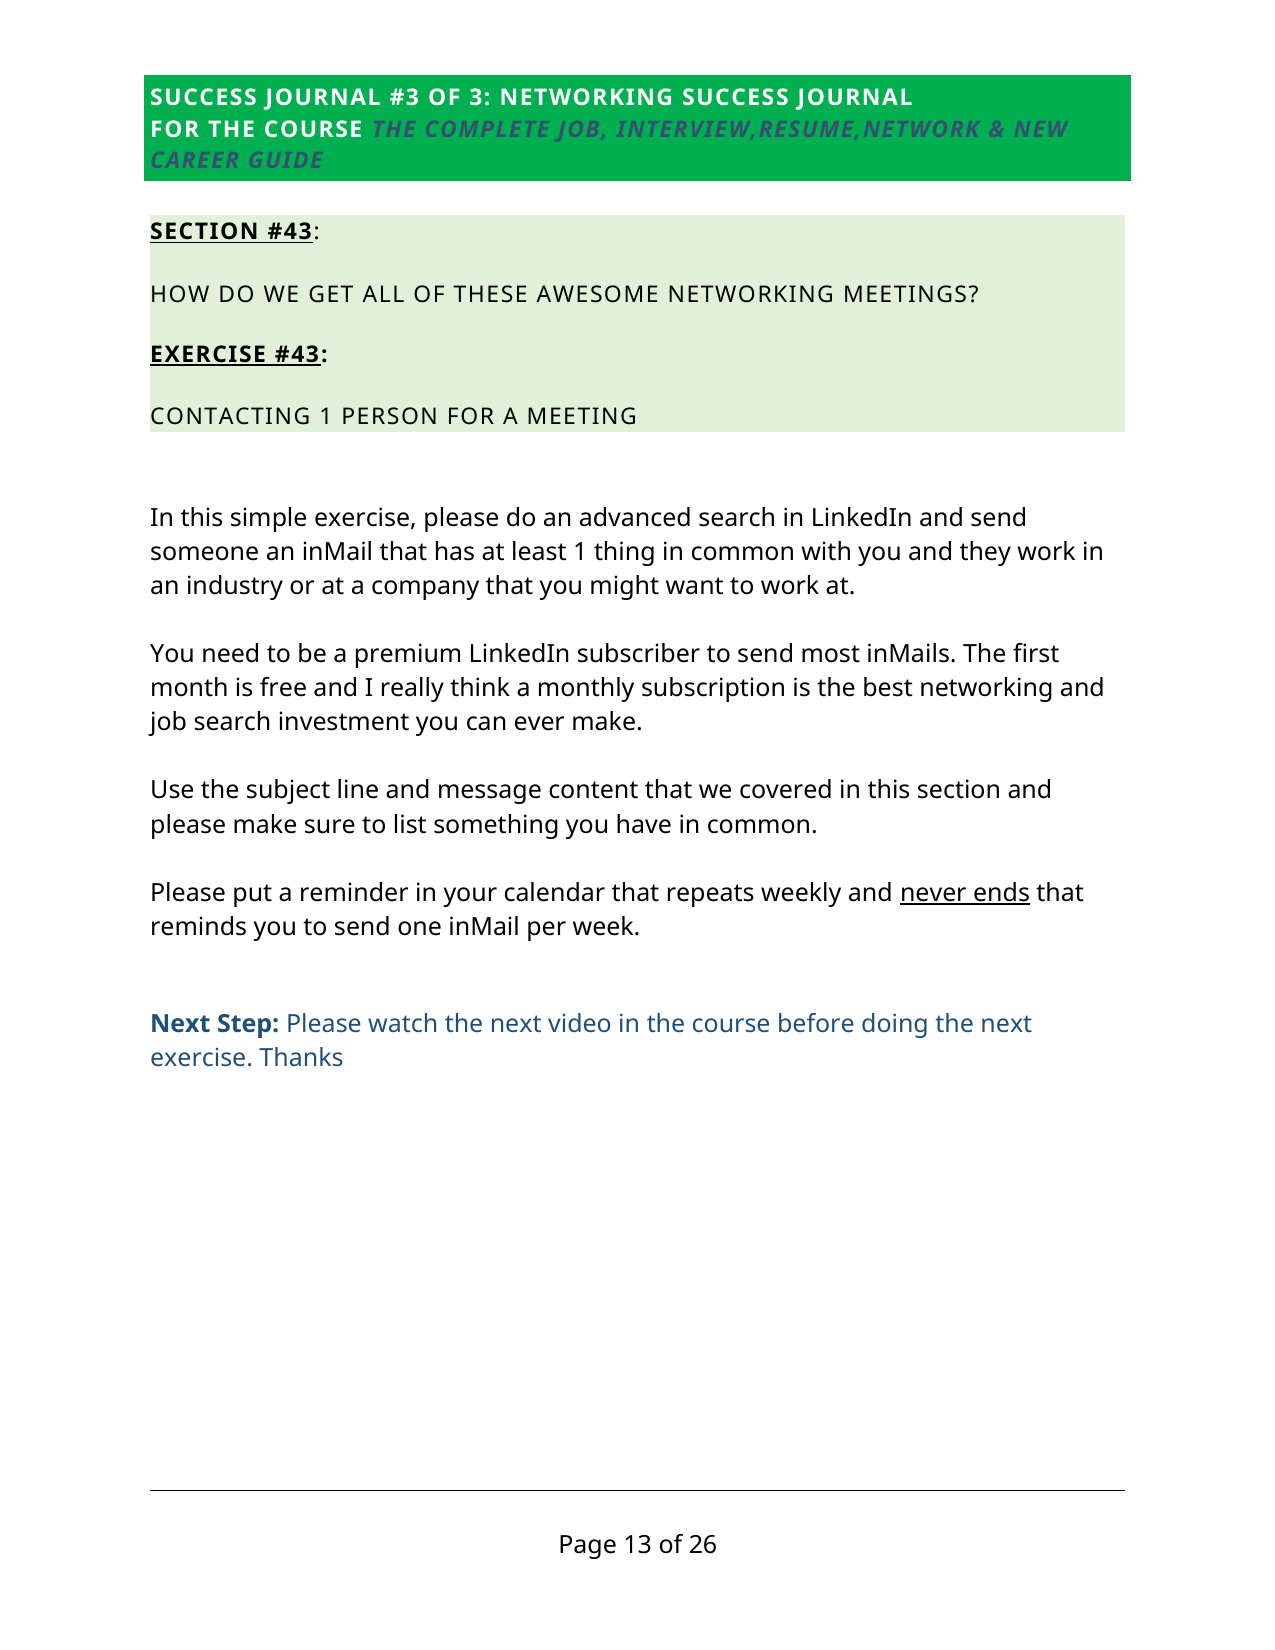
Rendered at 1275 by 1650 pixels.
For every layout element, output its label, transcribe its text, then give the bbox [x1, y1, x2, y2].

subtitle exercise #43: [150, 309, 1125, 369]
subtitle Section #43: [150, 215, 1125, 247]
text Use the subject line and message content that we covered in this section and please make sure to list something you have in common. [150, 772, 1125, 840]
text Please put a reminder in your calendar that repeats weekly and never ends that reminds you to send one inMail per week. [150, 874, 1125, 942]
text You need to be a premium LinkedIn subscriber to send most inMails. The first month is free and I really think a monthly subscription is the best networking and job search investment you can ever make. [150, 636, 1125, 738]
subtitle Contacting 1 Person for a Meeting [150, 400, 1125, 432]
subtitle How Do We Get All of These Awesome Networking Meetings? [150, 247, 1125, 309]
text In this simple exercise, please do an advanced search in LinkedIn and send someone an inMail that has at least 1 thing in common with you and they work in an industry or at a company that you might want to work at. [150, 500, 1125, 602]
text Next Step: Please watch the next video in the course before doing the next exercise. Thanks [150, 1005, 1125, 1073]
